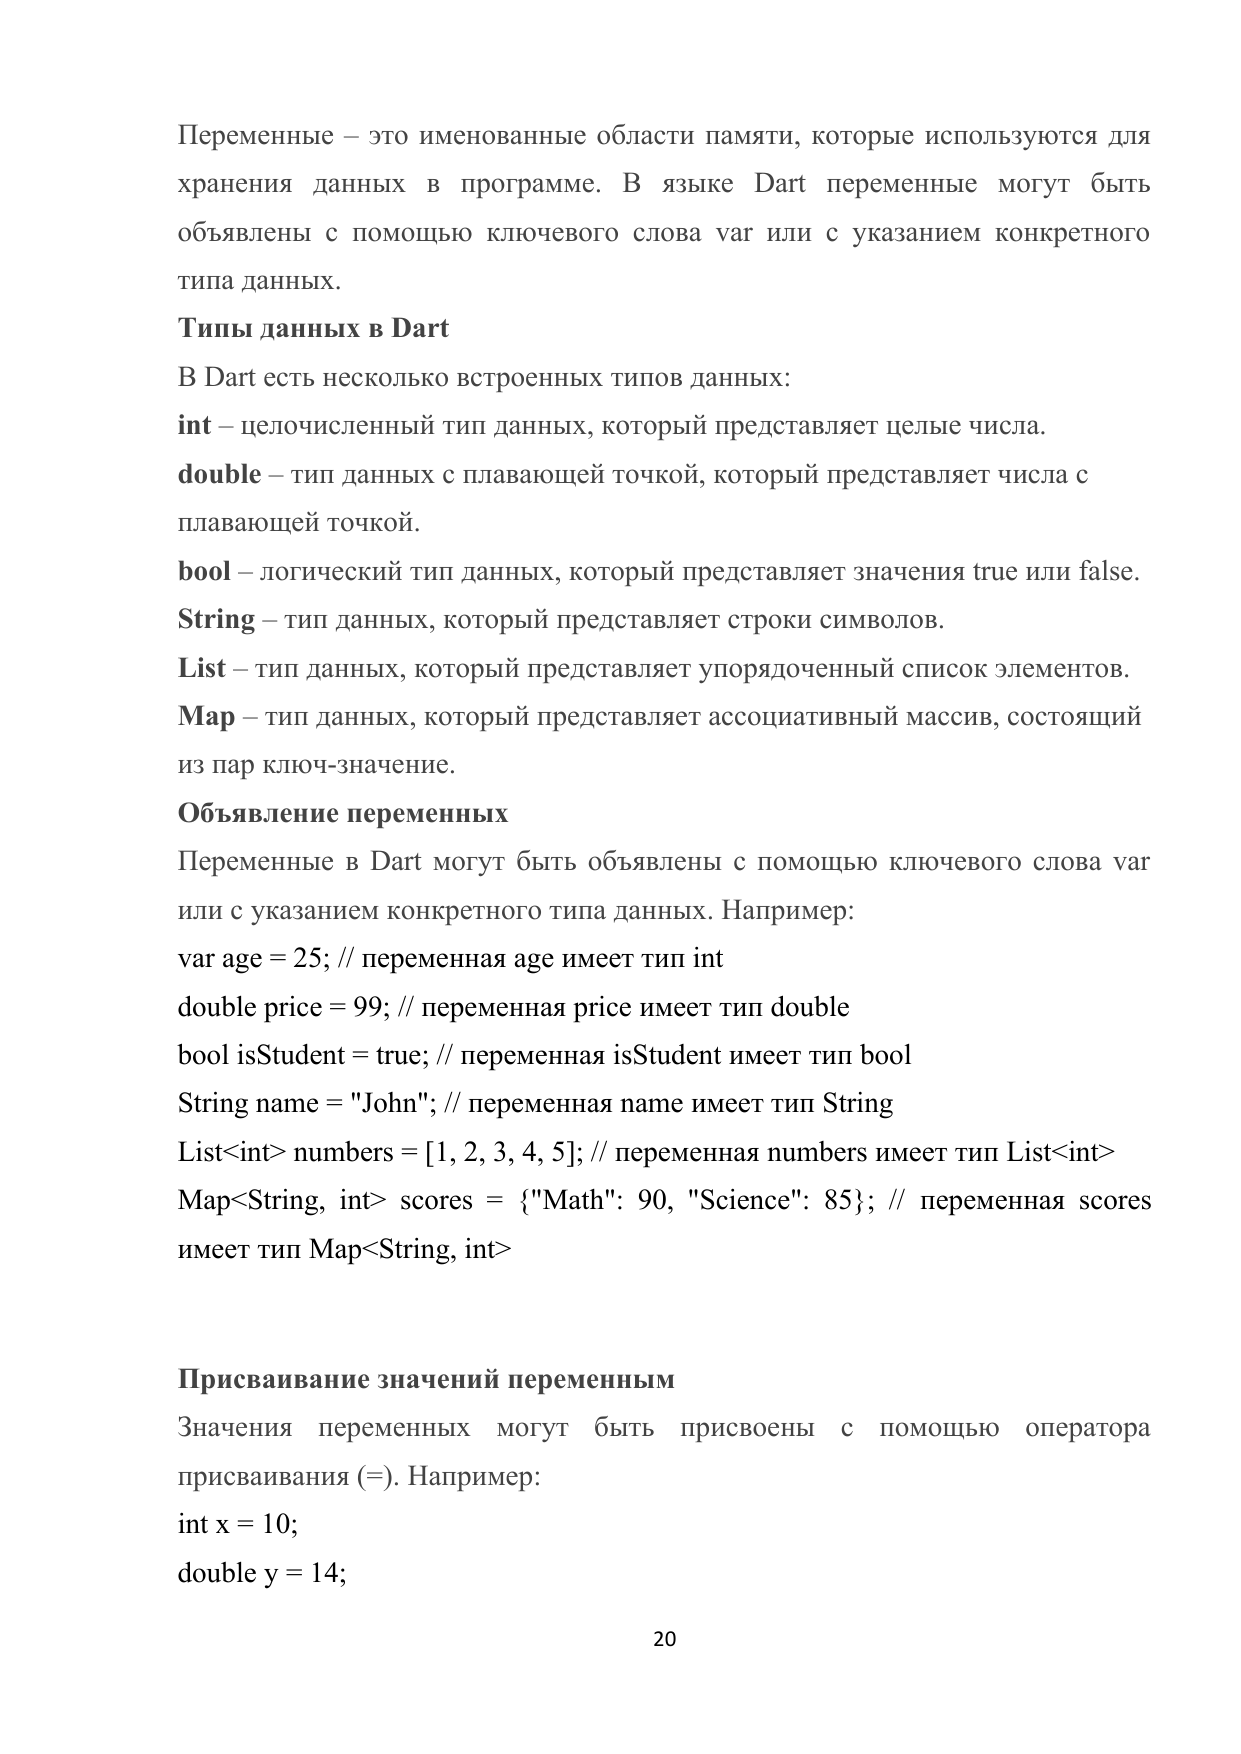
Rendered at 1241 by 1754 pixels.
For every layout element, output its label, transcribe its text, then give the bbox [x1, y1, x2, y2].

text int x = 10; [177, 1508, 1152, 1540]
subtitle Присваивание значений переменным [177, 1362, 1152, 1395]
text String – тип данных, который представляет строки символов. [177, 602, 1152, 635]
text List<int> numbers = [1, 2, 3, 4, 5]; // переменная numbers имеет тип List<int> [177, 1135, 1152, 1168]
text Переменные – это именованные области памяти, которые используются для хранения данных в программе. В языке Dart переменные могут быть объявлены с помощью ключевого слова var или с указанием конкретного типа данных. [177, 118, 1152, 296]
text var age = 25; // переменная age имеет тип int [177, 942, 1152, 974]
text double – тип данных с плавающей точкой, который представляет числа с плавающей точкой. [177, 457, 1152, 538]
text bool isStudent = true; // переменная isStudent имеет тип bool [177, 1038, 1152, 1071]
text double price = 99; // переменная price имеет тип double [177, 990, 1152, 1022]
text int – целочисленный тип данных, который представляет целые числа. [177, 409, 1152, 441]
text Map<String, int> scores = {"Math": 90, "Science": 85}; // переменная scores имеет тип Map<String, int> [177, 1184, 1152, 1264]
text Значения переменных могут быть присвоены с помощью оператора присваивания (=). Например: [177, 1411, 1152, 1492]
text В Dart есть несколько встроенных типов данных: [177, 360, 1152, 393]
text List – тип данных, который представляет упорядоченный список элементов. [177, 651, 1152, 683]
text double y = 14; [177, 1556, 1152, 1588]
subtitle Типы данных в Dart [177, 312, 1152, 344]
text String name = "John"; // переменная name имеет тип String [177, 1087, 1152, 1119]
text Переменные в Dart могут быть объявлены с помощью ключевого слова var или с указанием конкретного типа данных. Например: [177, 845, 1152, 925]
subtitle Объявление переменных [177, 796, 1152, 828]
text bool – логический тип данных, который представляет значения true или false. [177, 554, 1152, 586]
text Map – тип данных, который представляет ассоциативный массив, состоящий из пар ключ-значение. [177, 699, 1152, 780]
